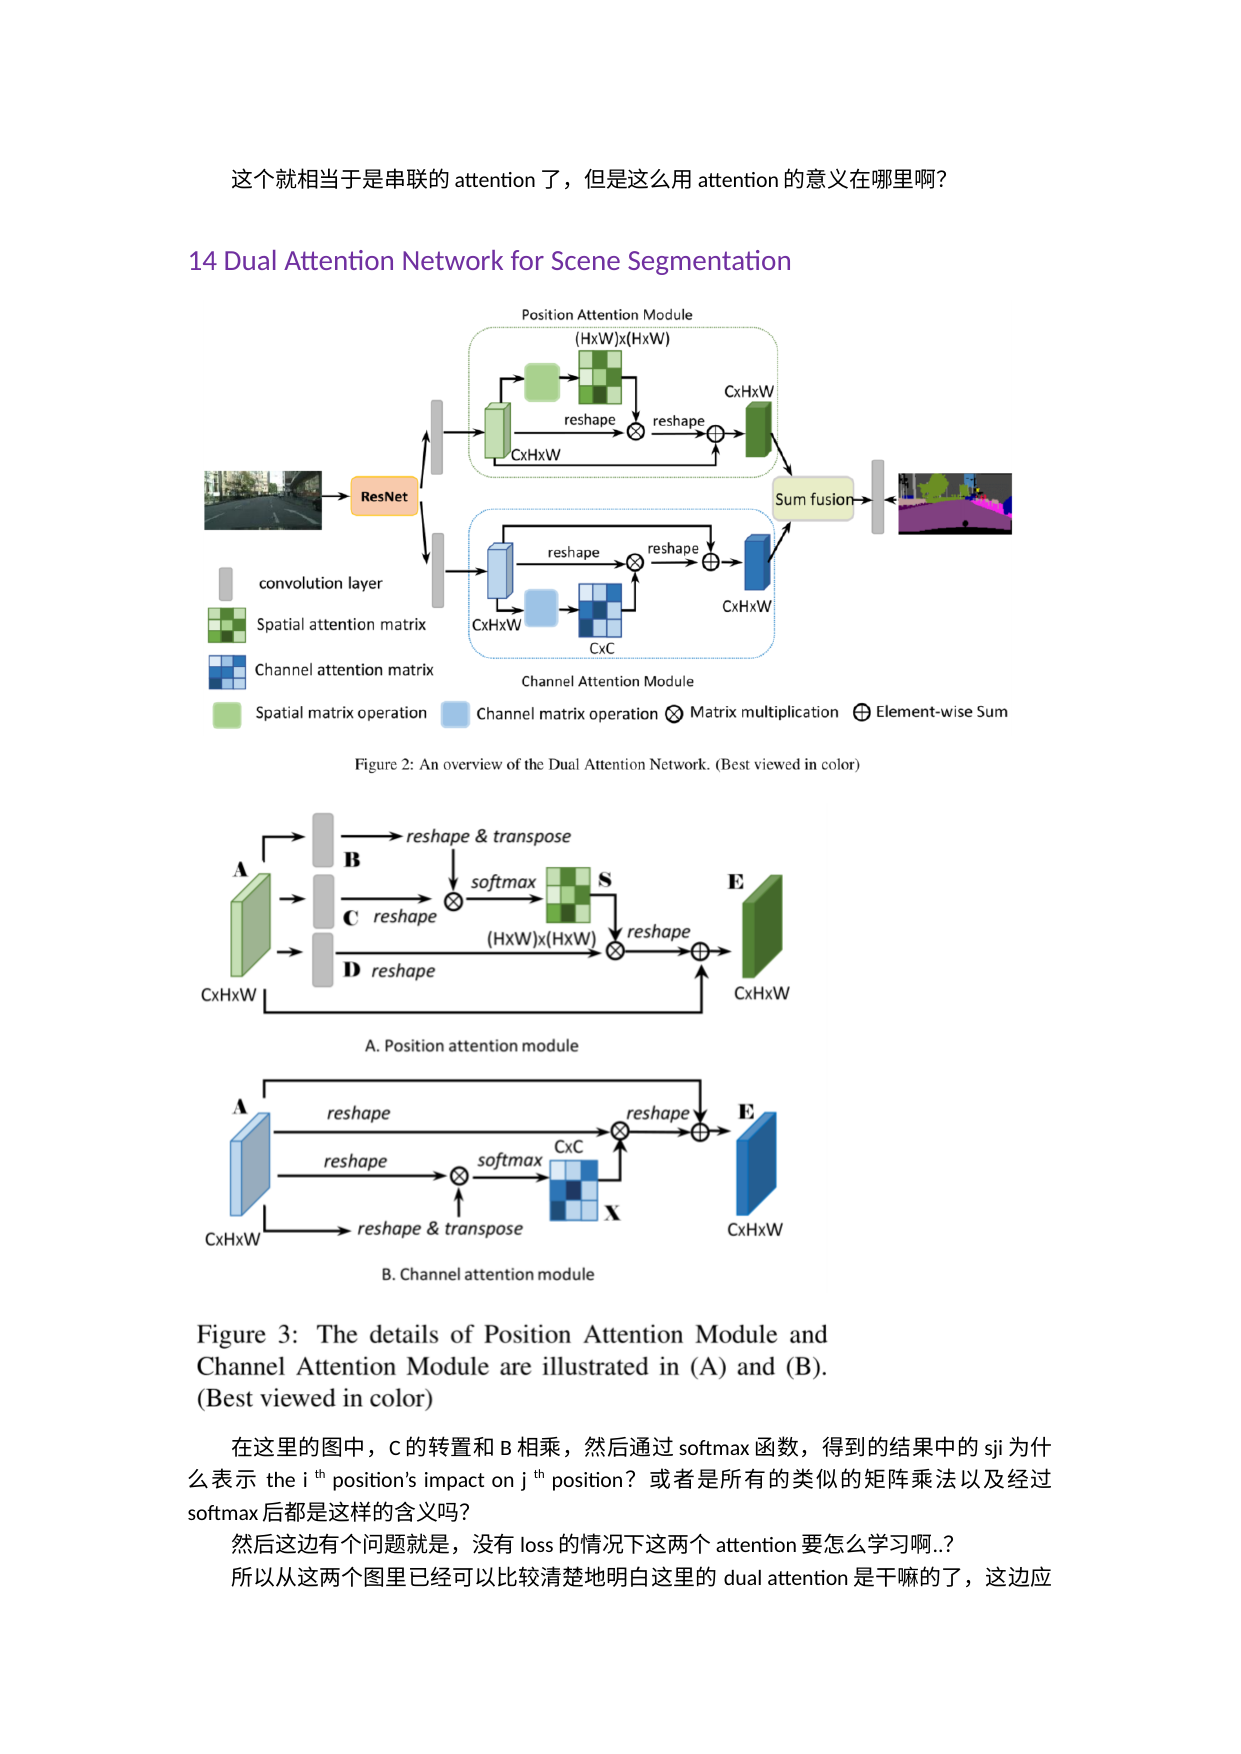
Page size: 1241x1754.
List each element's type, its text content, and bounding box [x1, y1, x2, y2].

text 然后这边有个问题就是，没有loss的情况下这两个attention要怎么学习啊..？ [187, 1527, 1053, 1559]
text 14 Dual Attention Network for Scene Segmentation [187, 227, 1053, 292]
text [187, 1559, 1053, 1592]
picture [187, 292, 1053, 778]
picture [187, 779, 844, 1417]
text 这个就相当于是串联的attention了，但是这么用attention的意义在哪里啊？ [187, 162, 1053, 194]
text 在这里的图中，C的转置和B相乘，然后通过softmax函数，得到的结果中的sji为什么表示 the i th position’s impact on j th position？或者是所有的类似的矩阵乘法以及经过softmax后都是这样的含义吗？ [187, 1429, 1053, 1527]
